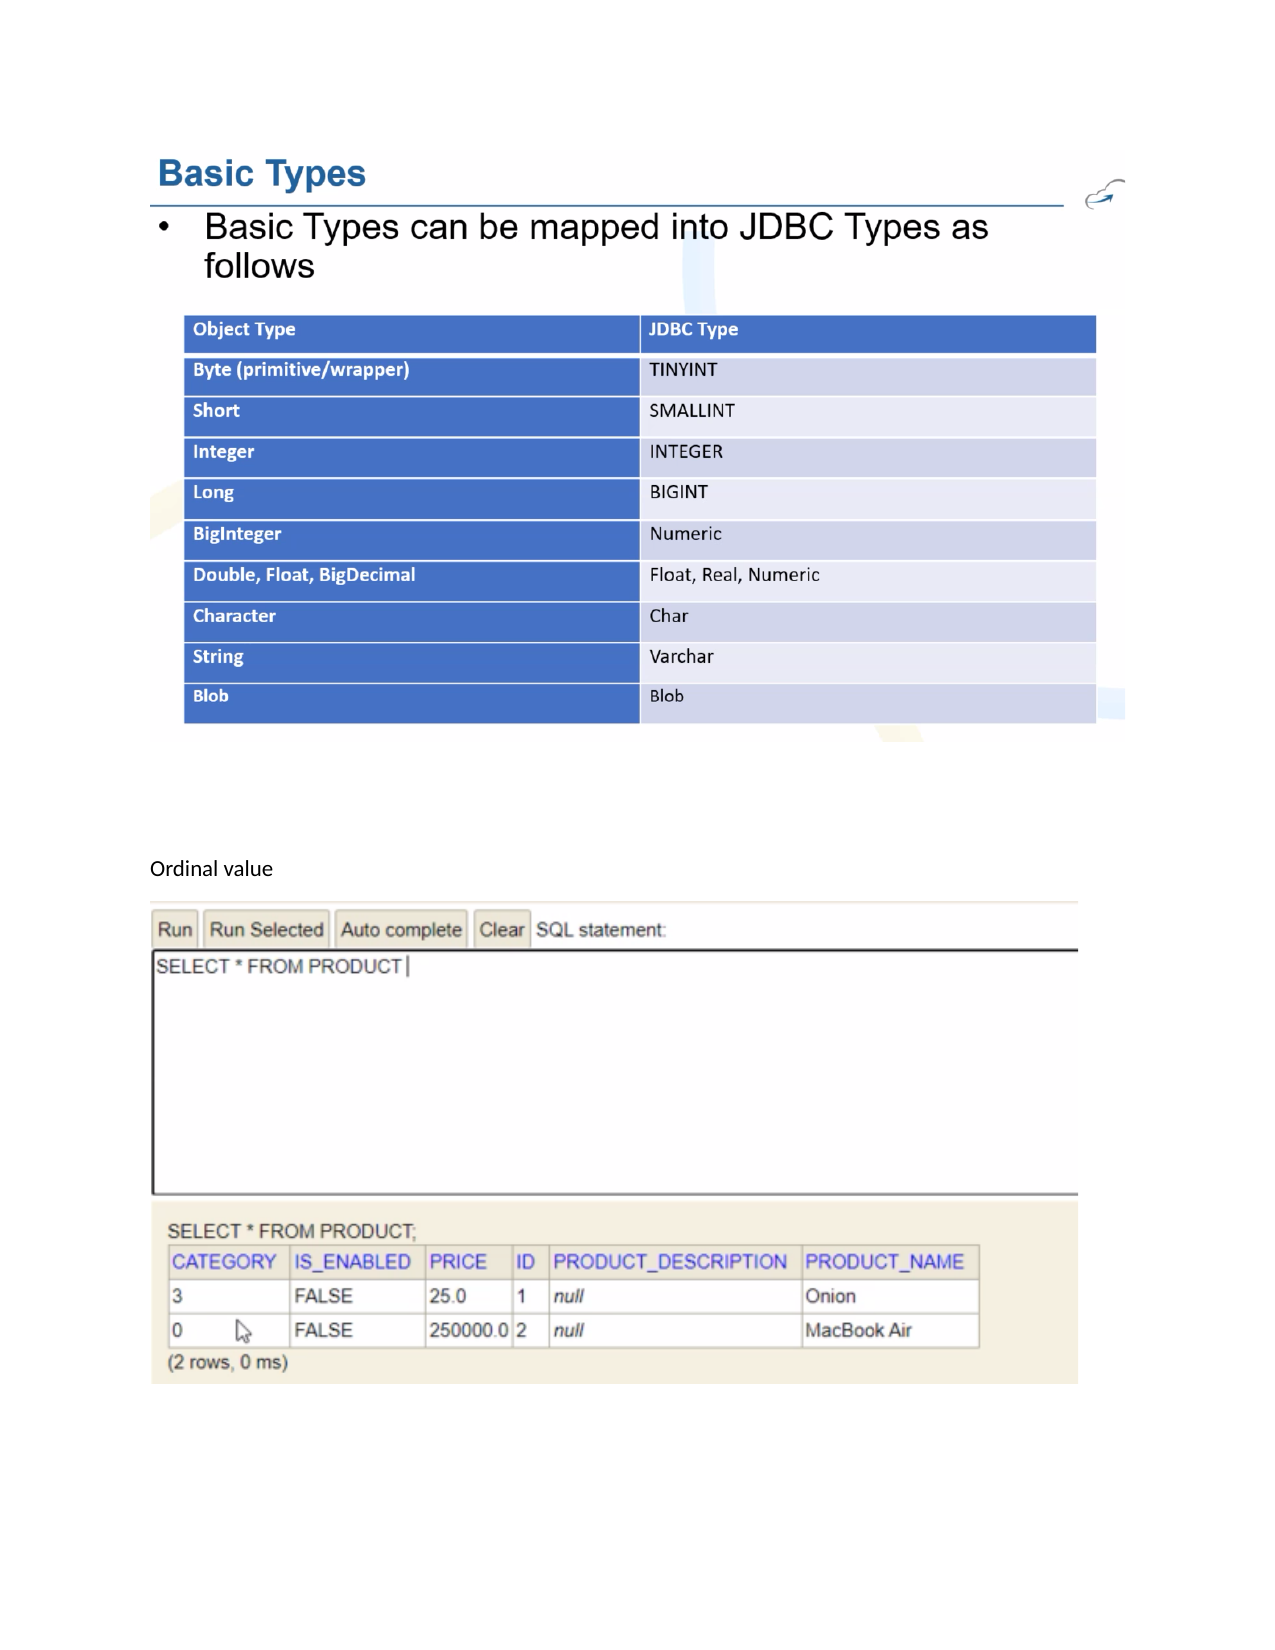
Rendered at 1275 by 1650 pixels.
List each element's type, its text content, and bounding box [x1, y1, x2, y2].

picture [150, 901, 1079, 1384]
text Ordinal value [150, 854, 1125, 882]
picture [150, 150, 1125, 742]
